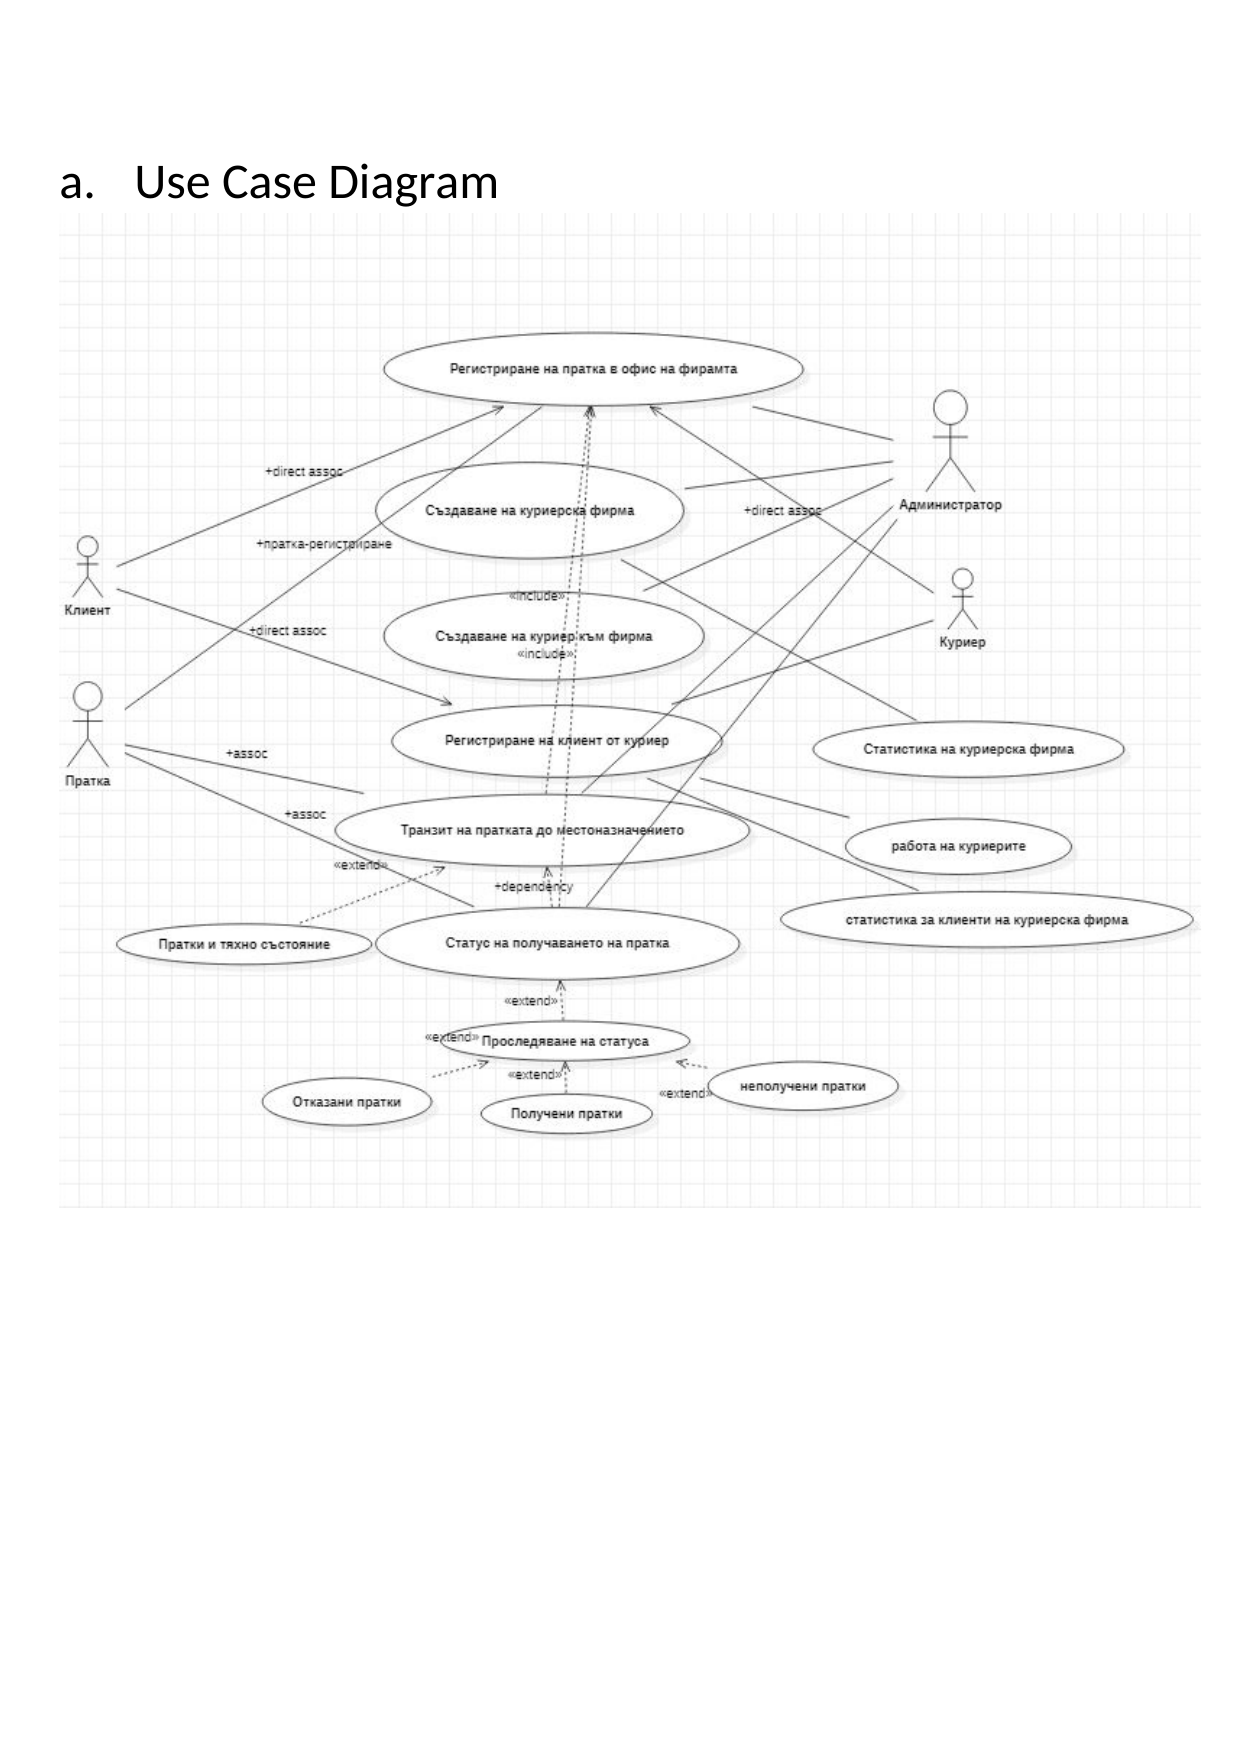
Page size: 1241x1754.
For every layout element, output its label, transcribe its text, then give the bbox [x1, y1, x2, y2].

picture [59, 213, 1202, 1208]
